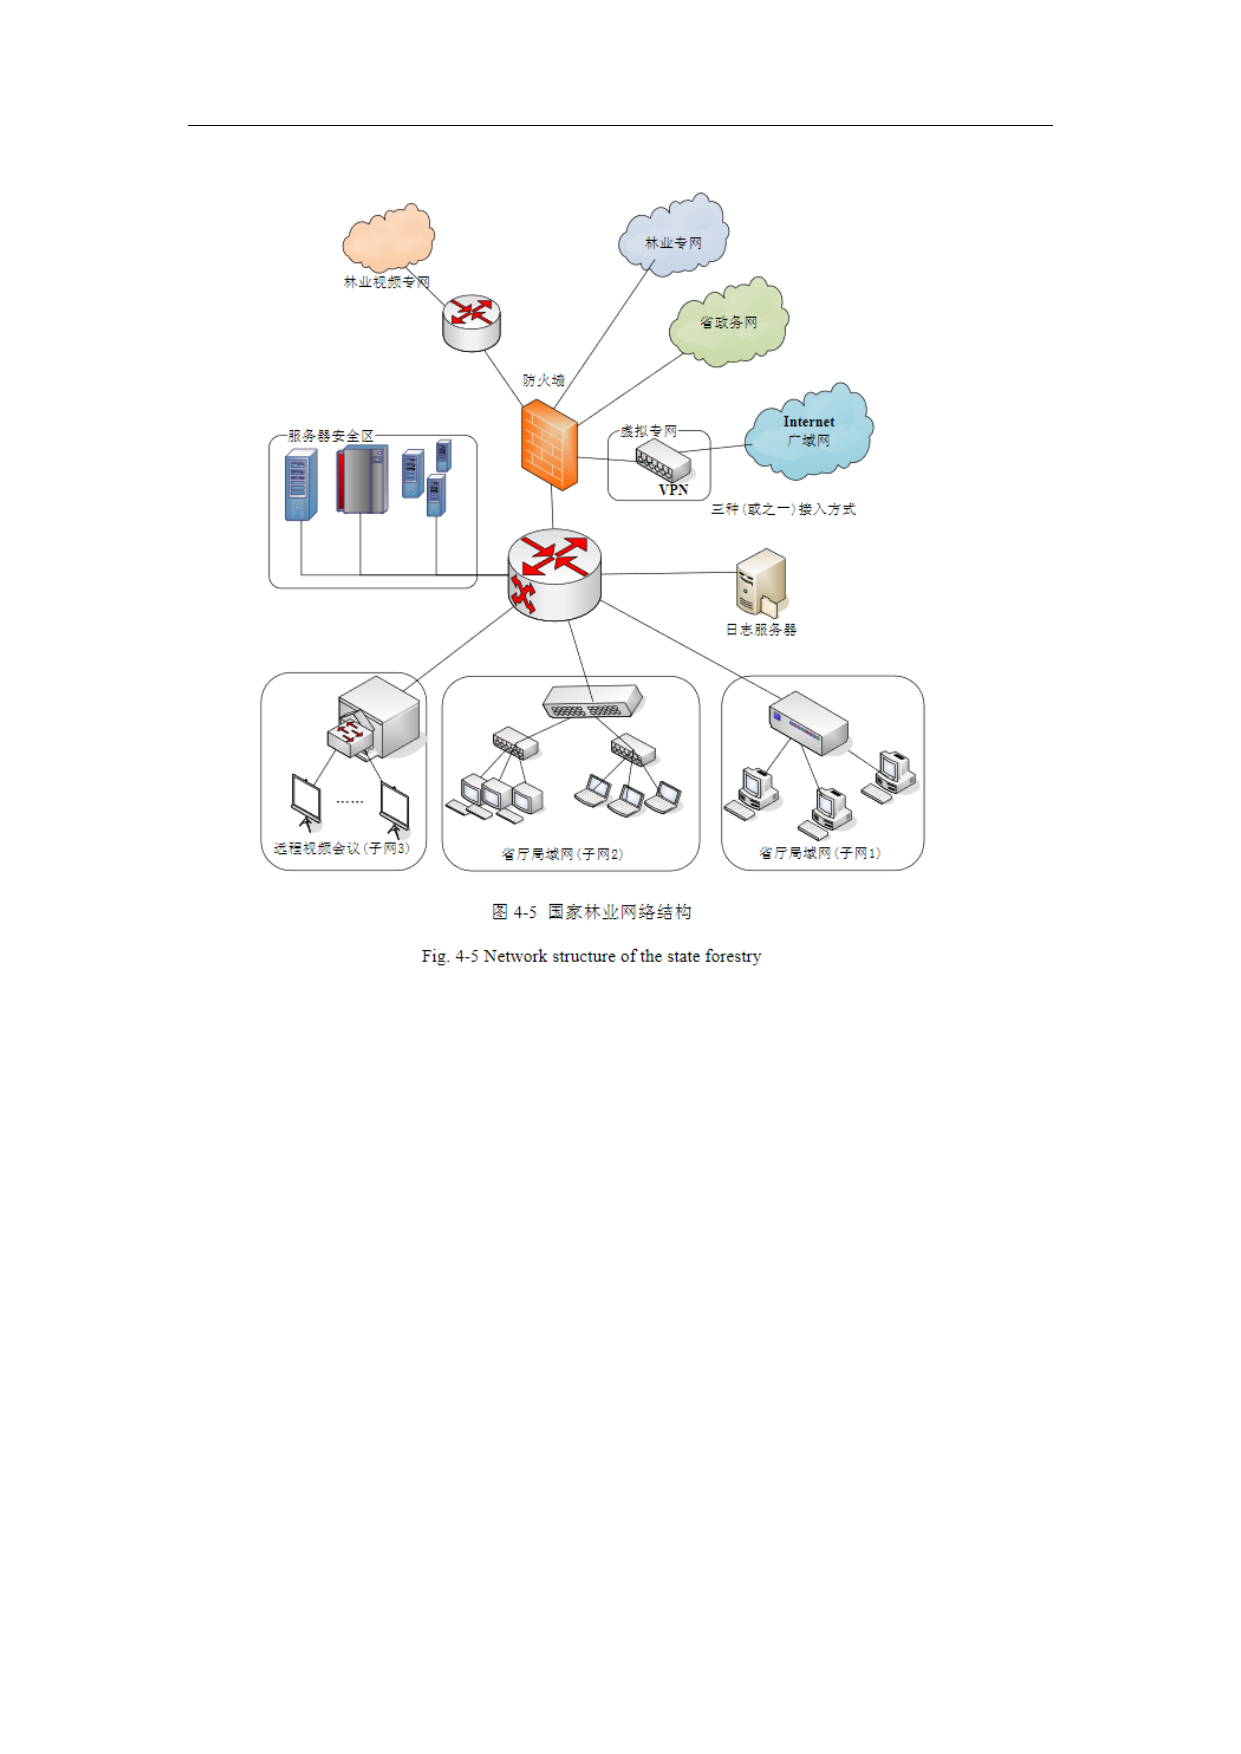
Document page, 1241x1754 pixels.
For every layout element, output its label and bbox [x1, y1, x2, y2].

picture [187, 163, 1053, 995]
